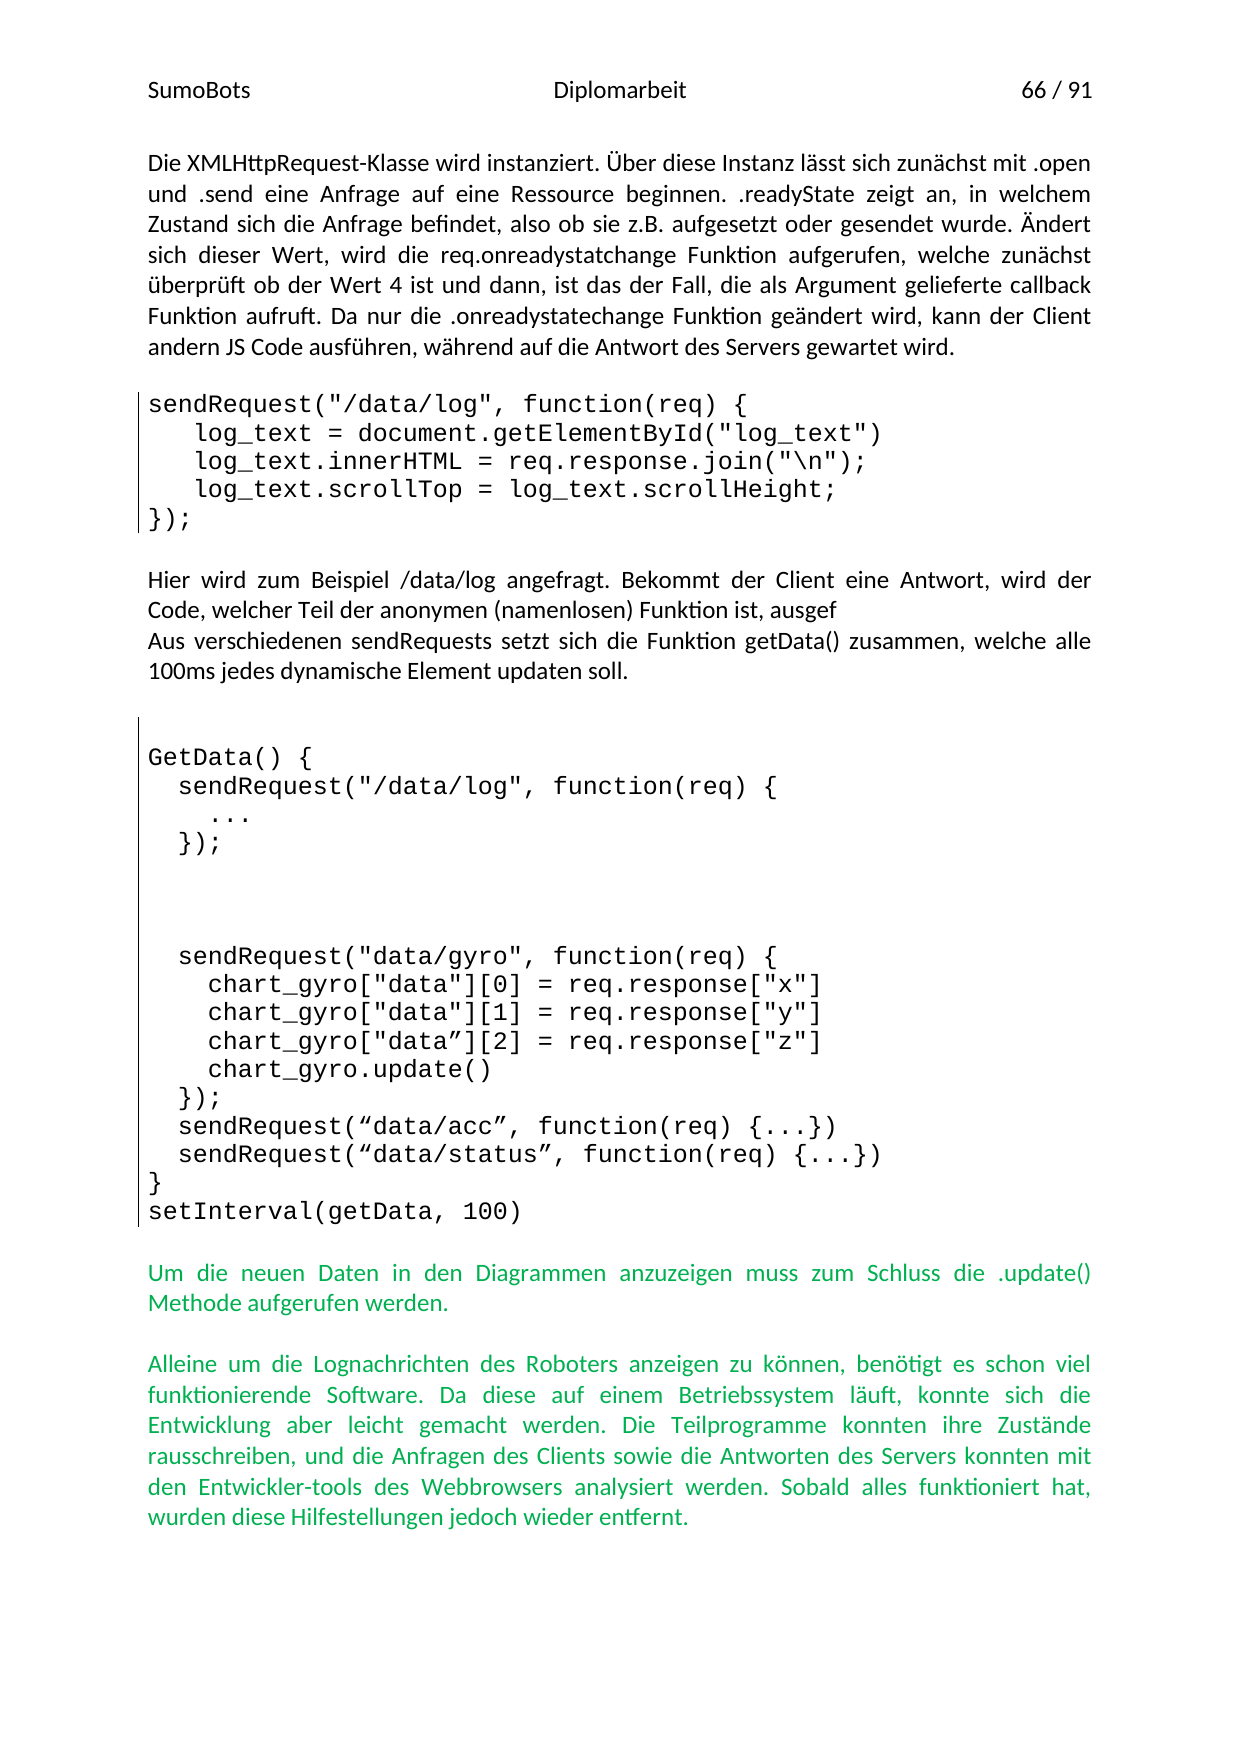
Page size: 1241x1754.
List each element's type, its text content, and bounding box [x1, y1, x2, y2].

text Hier wird zum Beispiel /data/log angefragt. Bekommt der Client eine Antwort, wird der Code, welcher Teil der anonymen (namenlosen) Funktion ist, ausgef [148, 564, 1093, 625]
text sendRequest("data/gyro", function(req) { [148, 943, 1093, 972]
text }); [148, 830, 1093, 858]
text log_text.scrollTop = log_text.scrollHeight; [148, 477, 1093, 505]
text chart_gyro["data”][2] = req.response["z"] [148, 1028, 1093, 1057]
text Um die neuen Daten in den Diagrammen anzuzeigen muss zum Schluss die .update() Methode aufgerufen werden. [148, 1257, 1093, 1318]
text sendRequest(“data/status”, function(req) {...}) [148, 1142, 1093, 1170]
text chart_gyro["data"][0] = req.response["x"] [148, 972, 1093, 1000]
text } [148, 1170, 1093, 1198]
text setInterval(getData, 100) [148, 1198, 1093, 1227]
text }); [148, 1085, 1093, 1113]
text chart_gyro.update() [148, 1057, 1093, 1085]
text log_text = document.getElementById("log_text") [148, 420, 1093, 448]
text log_text.innerHTML = req.response.join("\n"); [148, 448, 1093, 477]
text chart_gyro["data"][1] = req.response["y"] [148, 1000, 1093, 1028]
text Die XMLHttpRequest-Klasse wird instanziert. Über diese Instanz lässt sich zunächst mit .open und .send eine Anfrage auf eine Ressource beginnen. .readyState zeigt an, in welchem Zustand sich die Anfrage befindet, also ob sie z.B. aufgesetzt oder gesendet wurde. Ändert sich dieser Wert, wird die req.onreadystatchange Funktion aufgerufen, welche zunächst überprüft ob der Wert 4 ist und dann, ist das der Fall, die als Argument gelieferte callback Funktion aufruft. Da nur die .onreadystatechange Funktion geändert wird, kann der Client andern JS Code ausführen, während auf die Antwort des Servers gewartet wird. [148, 148, 1093, 361]
text Alleine um die Lognachrichten des Roboters anzeigen zu können, benötigt es schon viel funktionierende Software. Da diese auf einem Betriebssystem läuft, konnte sich die Entwicklung aber leicht gemacht werden. Die Teilprogramme konnten ihre Zustände rausschreiben, und die Anfragen des Clients sowie die Antworten des Servers konnten mit den Entwickler-tools des Webbrowsers analysiert werden. Sobald alles funktioniert hat, wurden diese Hilfestellungen jedoch wieder entfernt. [148, 1349, 1093, 1532]
text }); [148, 505, 1093, 533]
text sendRequest("/data/log", function(req) { [148, 392, 1093, 420]
text GetData() { [148, 745, 1093, 773]
text ... [148, 802, 1093, 830]
text Aus verschiedenen sendRequests setzt sich die Funktion getData() zusammen, welche alle 100ms jedes dynamische Element updaten soll. [148, 625, 1093, 686]
text sendRequest("/data/log", function(req) { [148, 773, 1093, 802]
text sendRequest(“data/acc”, function(req) {...}) [148, 1113, 1093, 1142]
